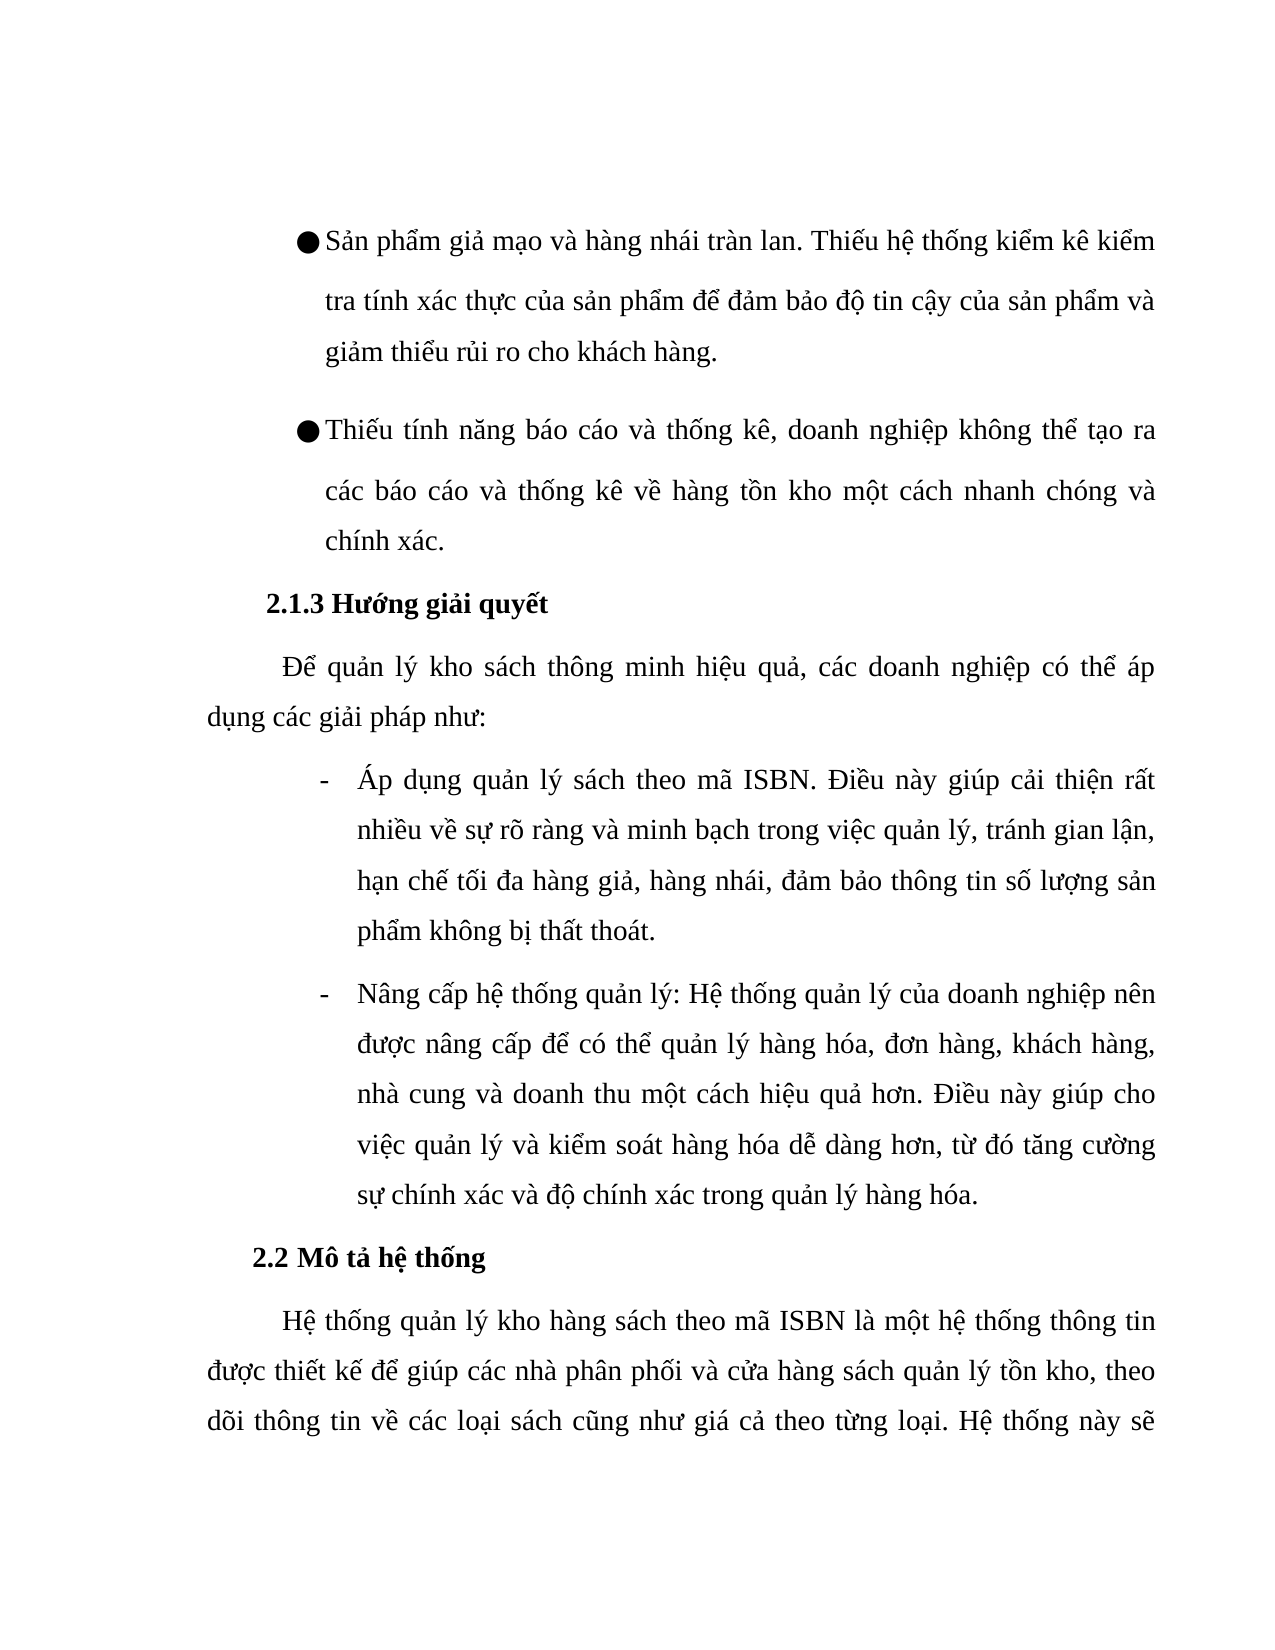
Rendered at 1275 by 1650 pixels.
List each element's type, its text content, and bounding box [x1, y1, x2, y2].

list Sản phẩm giả mạo và hàng nhái tràn lan. Thiếu hệ thống kiểm kê kiểm tra tính xác thực của sản phẩm để đảm bảo độ tin cậy của sản phẩm và giảm thiểu rủi ro cho khách hàng. [295, 207, 1157, 367]
text Để quản lý kho sách thông minh hiệu quả, các doanh nghiệp có thể áp dụng các giải pháp như: [207, 649, 1157, 733]
list Áp dụng quản lý sách theo mã ISBN. Điều này giúp cải thiện rất nhiều về sự rõ ràng và minh bạch trong việc quản lý, tránh gian lận, hạn chế tối đa hàng giả, hàng nhái, đảm bảo thông tin số lượng sản phẩm không bị thất thoát. [319, 762, 1157, 947]
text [207, 1303, 1157, 1437]
subtitle 2.1.3 Hướng giải quyết [266, 586, 1157, 620]
list Nâng cấp hệ thống quản lý: Hệ thống quản lý của doanh nghiệp nên được nâng cấp để có thể quản lý hàng hóa, đơn hàng, khách hàng, nhà cung và doanh thu một cách hiệu quả hơn. Điều này giúp cho việc quản lý và kiểm soát hàng hóa dễ dàng hơn, từ đó tăng cường sự chính xác và độ chính xác trong quản lý hàng hóa. [319, 976, 1157, 1211]
list Mô tả hệ thống [252, 1240, 1157, 1273]
list Thiếu tính năng báo cáo và thống kê, doanh nghiệp không thể tạo ra các báo cáo và thống kê về hàng tồn kho một cách nhanh chóng và chính xác. [295, 396, 1157, 557]
